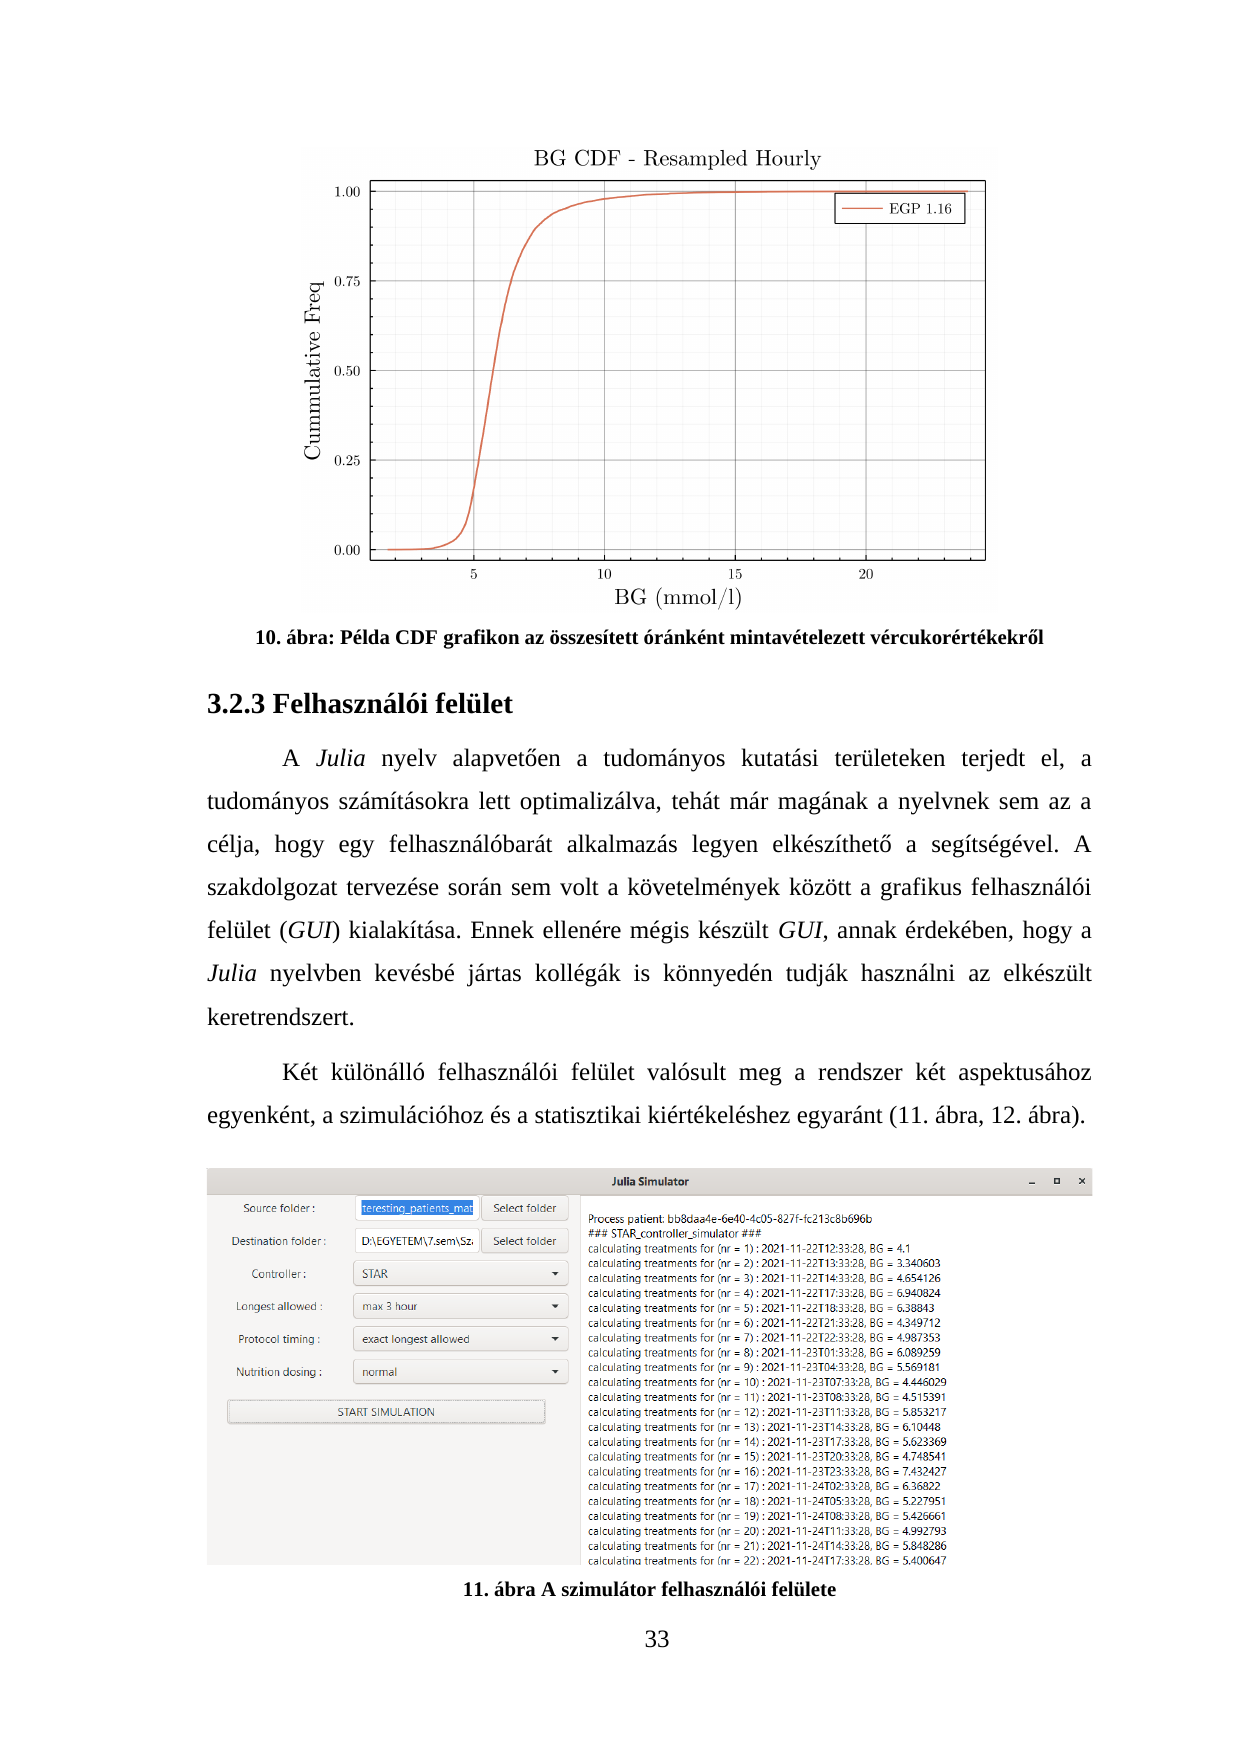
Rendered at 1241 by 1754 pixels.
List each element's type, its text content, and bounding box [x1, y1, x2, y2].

subtitle Felhasználói felület [207, 686, 1092, 720]
picture [206, 1168, 1093, 1565]
text Két különálló felhasználói felület valósult meg a rendszer két aspektusához egyenként, a szimulációhoz és a statisztikai kiértékeléshez egyaránt (10. ábra, 11. ábra). [207, 1057, 1092, 1129]
text 11. ábra A szimulátor felhasználói felülete [207, 1577, 1092, 1601]
text 10. ábra: Példa CDF grafikon az összesített óránként mintavételezett vércukorértékekről [207, 625, 1092, 649]
picture [300, 147, 999, 613]
text A Julia nyelv alapvetően a tudományos kutatási területeken terjedt el, a tudományos számításokra lett optimalizálva, tehát már magának a nyelvnek sem az a célja, hogy egy felhasználóbarát alkalmazás legyen elkészíthető a segítségével. A szakdolgozat tervezése során sem volt a követelmények között a grafikus felhasználói felület (GUI) kialakítása. Ennek ellenére mégis készült GUI, annak érdekében, hogy a Julia nyelvben kevésbé jártas kollégák is könnyedén tudják használni az elkészült keretrendszert. [207, 743, 1092, 1030]
